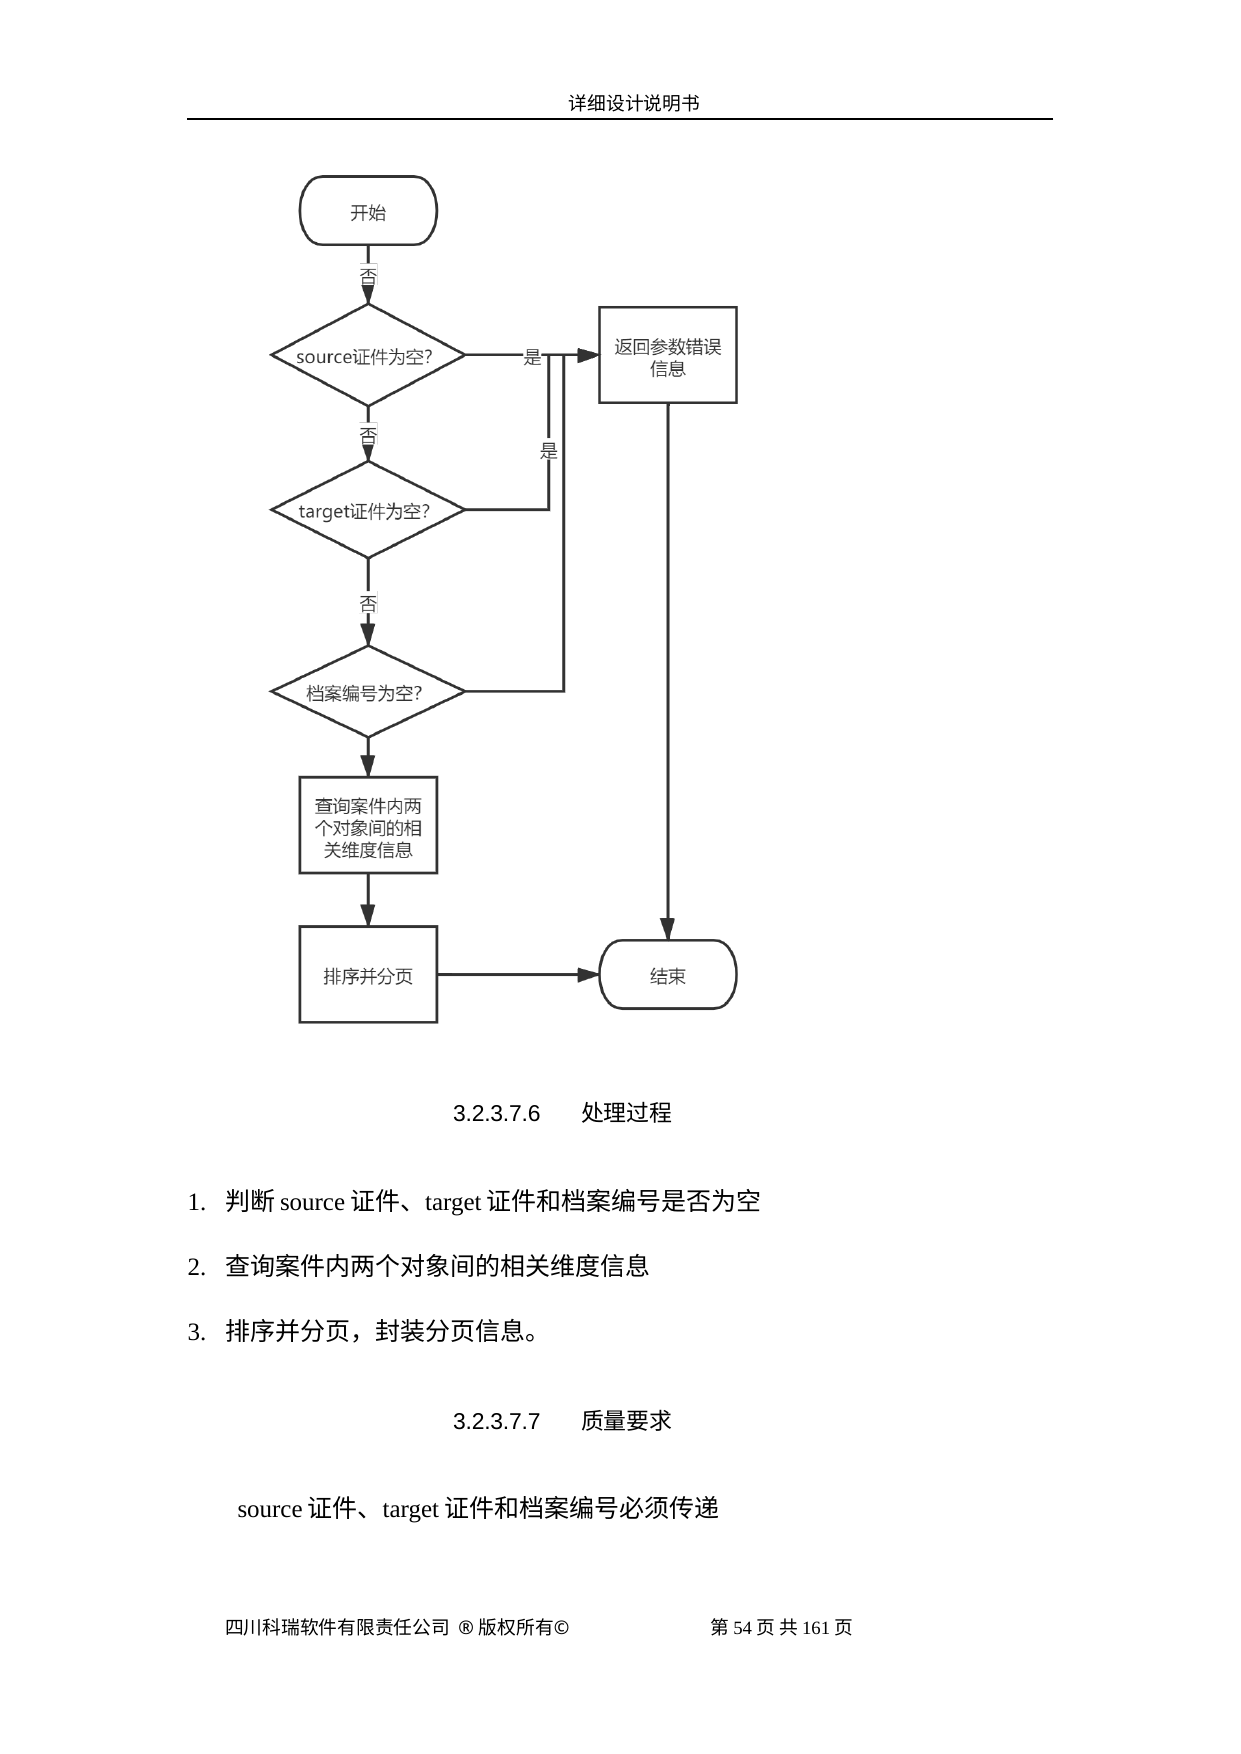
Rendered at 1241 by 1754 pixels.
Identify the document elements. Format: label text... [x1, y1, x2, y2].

picture [237, 171, 770, 1030]
list 查询案件内两个对象间的相关维度信息 [187, 1232, 1053, 1297]
subtitle 质量要求 [453, 1387, 1053, 1452]
list 排序并分页，封装分页信息。 [187, 1297, 1053, 1362]
subtitle 处理过程 [453, 1079, 1053, 1144]
text source证件、target证件和档案编号必须传递 [187, 1474, 1053, 1539]
list 判断source证件、target证件和档案编号是否为空 [187, 1167, 1053, 1232]
